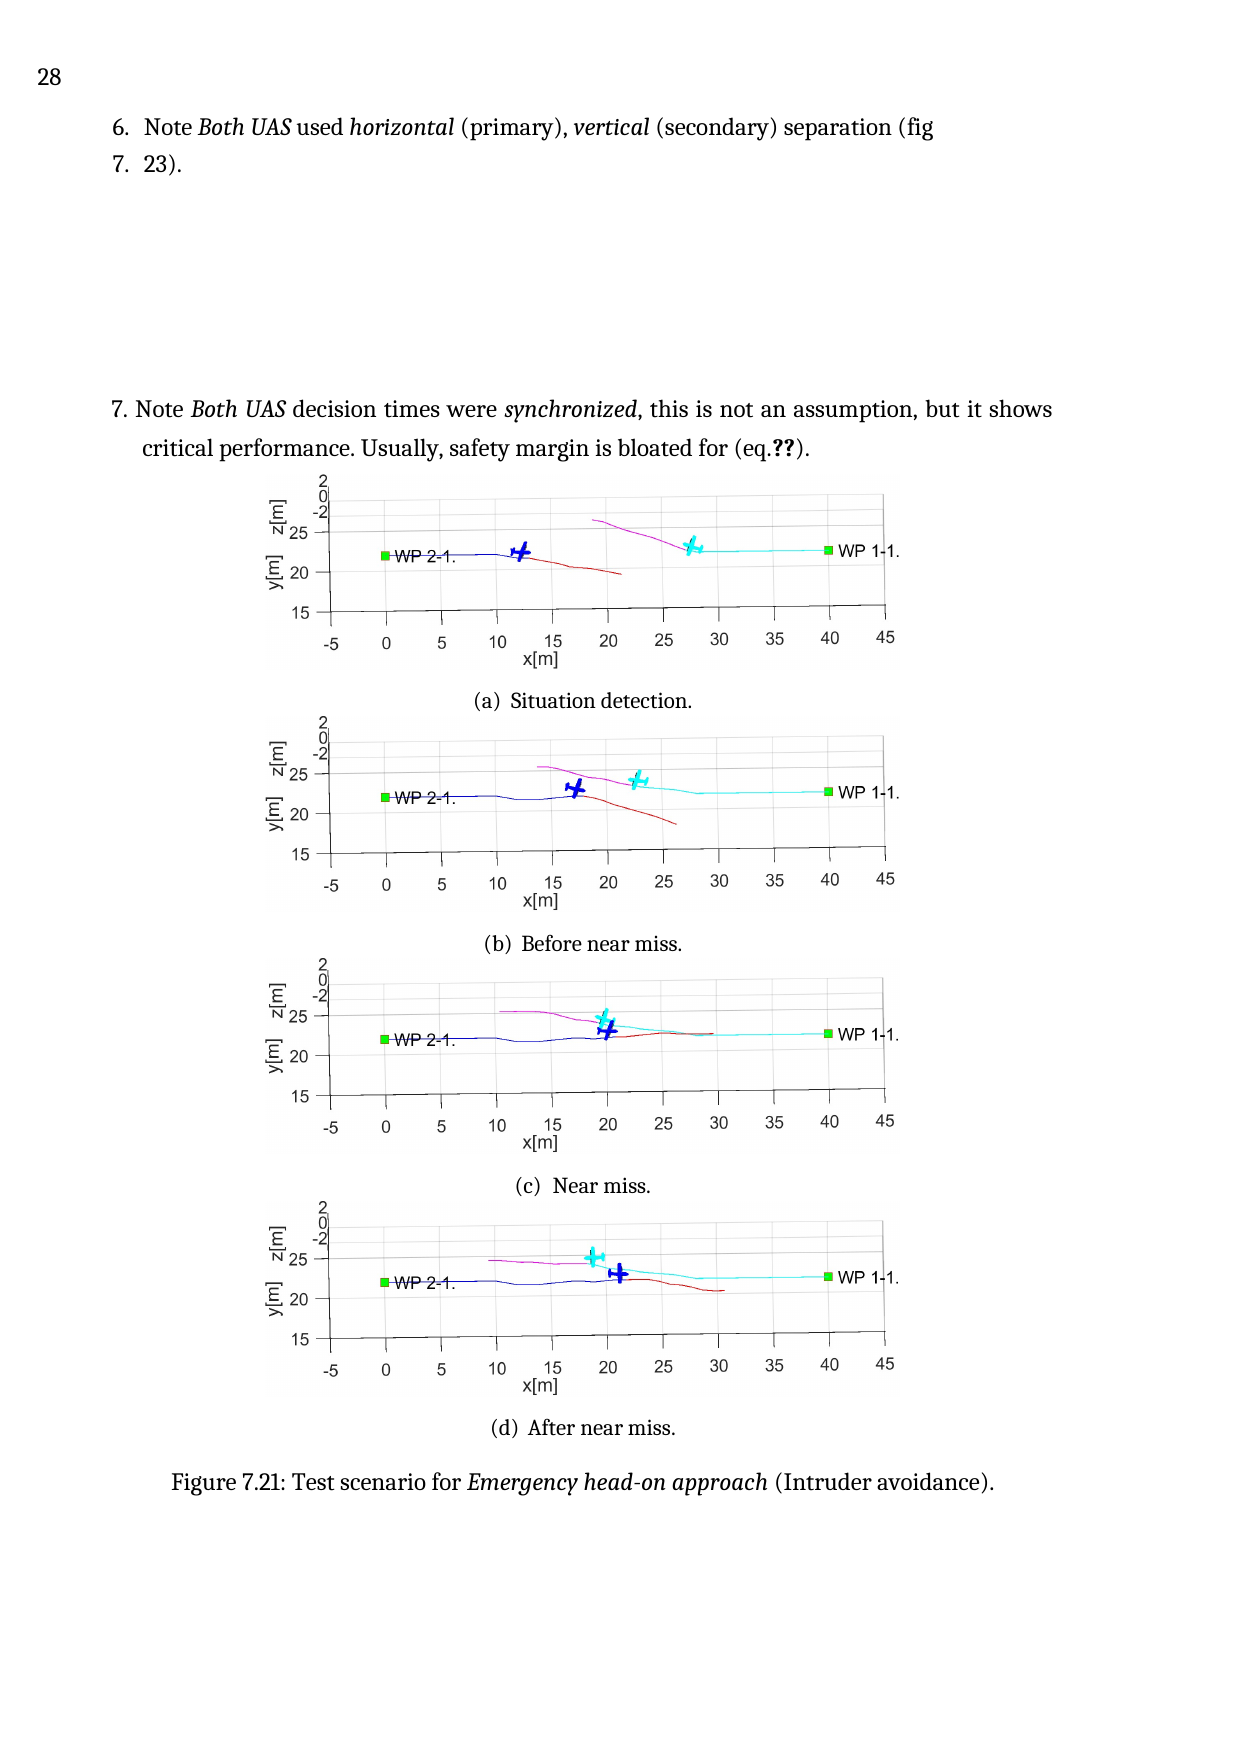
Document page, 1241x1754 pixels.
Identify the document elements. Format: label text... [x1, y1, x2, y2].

text Figure 7.21: Test scenario for Emergency head-on approach (Intruder avoidance). [137, 1468, 1028, 1497]
list Note Both UAS used horizontal (primary), vertical (secondary) separation (fig [112, 112, 1053, 141]
list 23). [112, 150, 1053, 179]
list Near miss. [128, 1173, 1037, 1199]
list After near miss. [128, 1415, 1037, 1441]
picture [265, 716, 900, 912]
picture [265, 474, 900, 670]
picture [265, 958, 900, 1154]
picture [265, 1201, 900, 1397]
text 7. Note Both UAS decision times were synchronized, this is not an assumption, but it shows critical performance. Usually, safety margin is bloated for (eq.??). [111, 394, 1053, 462]
list Before near miss. [128, 931, 1037, 957]
list Situation detection. [128, 688, 1037, 714]
